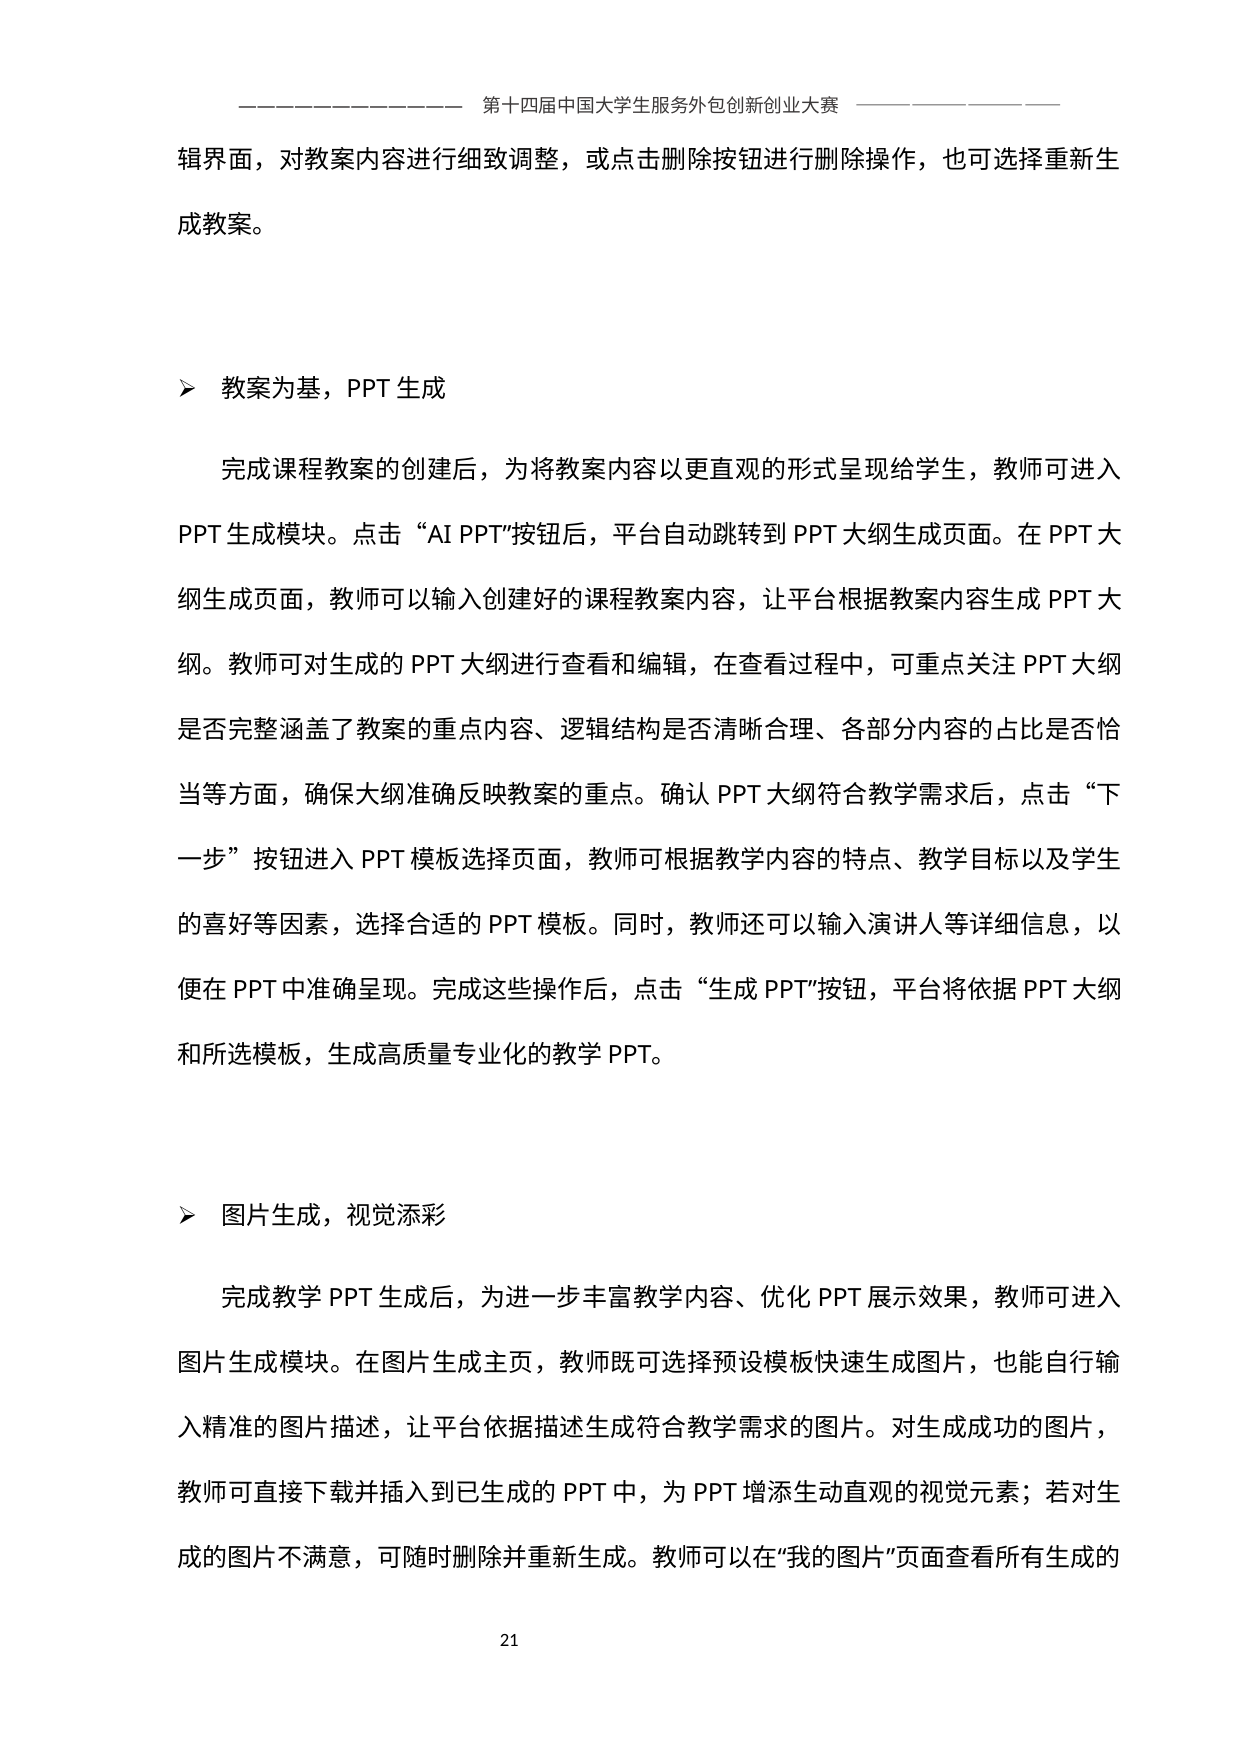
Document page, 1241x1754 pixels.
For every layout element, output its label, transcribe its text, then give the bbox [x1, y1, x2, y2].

list 图片生成，视觉添彩 [177, 1183, 1122, 1248]
list 教案为基，PPT 生成 [177, 354, 1122, 419]
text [177, 126, 1122, 256]
text 完成课程教案的创建后，为将教案内容以更直观的形式呈现给学生，教师可进入 PPT生成模块。点击“AI PPT”按钮后，平台自动跳转到PPT大纲生成页面。在PPT大纲生成页面，教师可以输入创建好的课程教案内容，让平台根据教案内容生成PPT大纲。教师可对生成的PPT大纲进行查看和编辑，在查看过程中，可重点关注PPT大纲是否完整涵盖了教案的重点内容、逻辑结构是否清晰合理、各部分内容的占比是否恰当等方面，确保大纲准确反映教案的重点。确认PPT大纲符合教学需求后，点击“下一步”按钮进入PPT模板选择页面，教师可根据教学内容的特点、教学目标以及学生的喜好等因素，选择合适的PPT模板。同时，教师还可以输入演讲人等详细信息，以便在PPT中准确呈现。完成这些操作后，点击“生成PPT”按钮，平台将依据PPT大纲和所选模板，生成高质量专业化的教学PPT。 [177, 435, 1122, 1085]
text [177, 1264, 1122, 1589]
